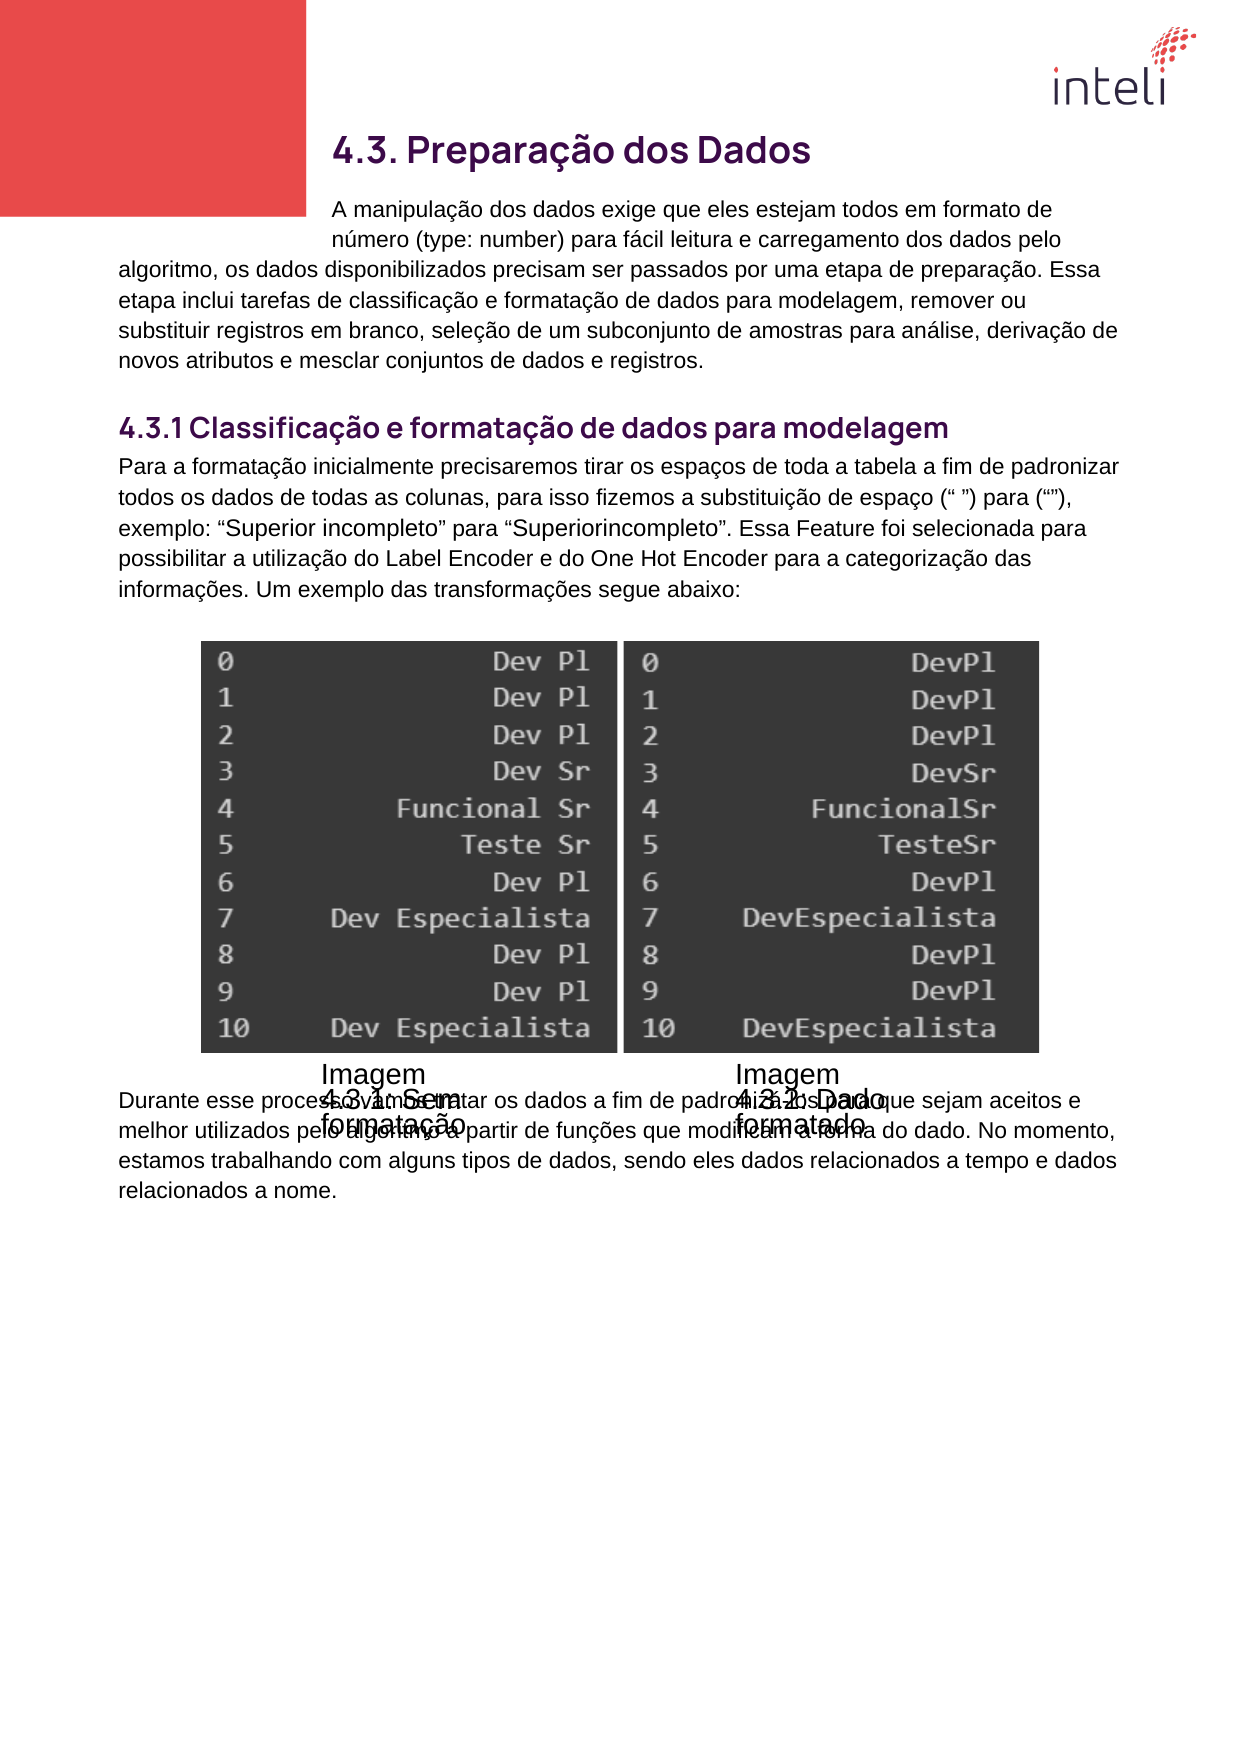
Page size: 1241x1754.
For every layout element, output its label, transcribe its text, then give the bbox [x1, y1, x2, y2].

picture [0, 0, 307, 217]
text 4.3.1 Classificação e formatação de dados para modelagem [118, 407, 1122, 447]
text Durante esse processo vamos tratar os dados a fim de padronizá-los para que sejam aceitos e melhor utilizados pelo algoritmo a partir de funções que modificam a forma do dado. No momento, estamos trabalhando com alguns tipos de dados, sendo eles dados relacionados a tempo e dados relacionados a nome. [118, 1087, 1122, 1204]
picture [201, 641, 618, 1053]
text 4.3. Preparação dos Dados [118, 124, 1122, 175]
text Para a formatação inicialmente precisaremos tirar os espaços de toda a tabela a fim de padronizar todos os dados de todas as colunas, para isso fizemos a substituição de espaço (“ ”) para (“”), exemplo: “Superior incompleto” para “Superiorincompleto”. Essa Feature foi selecionada para possibilitar a utilização do Label Encoder e do One Hot Encoder para a categorização das informações. Um exemplo das transformações segue abaixo: [118, 453, 1122, 602]
picture [1054, 27, 1197, 105]
text A manipulação dos dados exige que eles estejam todos em formato de número (type: number) para fácil leitura e carregamento dos dados pelo algoritmo, os dados disponibilizados precisam ser passados por uma etapa de preparação. Essa etapa inclui tarefas de classificação e formatação de dados para modelagem, remover ou substituir registros em branco, seleção de um subconjunto de amostras para análise, derivação de novos atributos e mesclar conjuntos de dados e registros. [118, 196, 1122, 373]
picture [623, 641, 1040, 1053]
